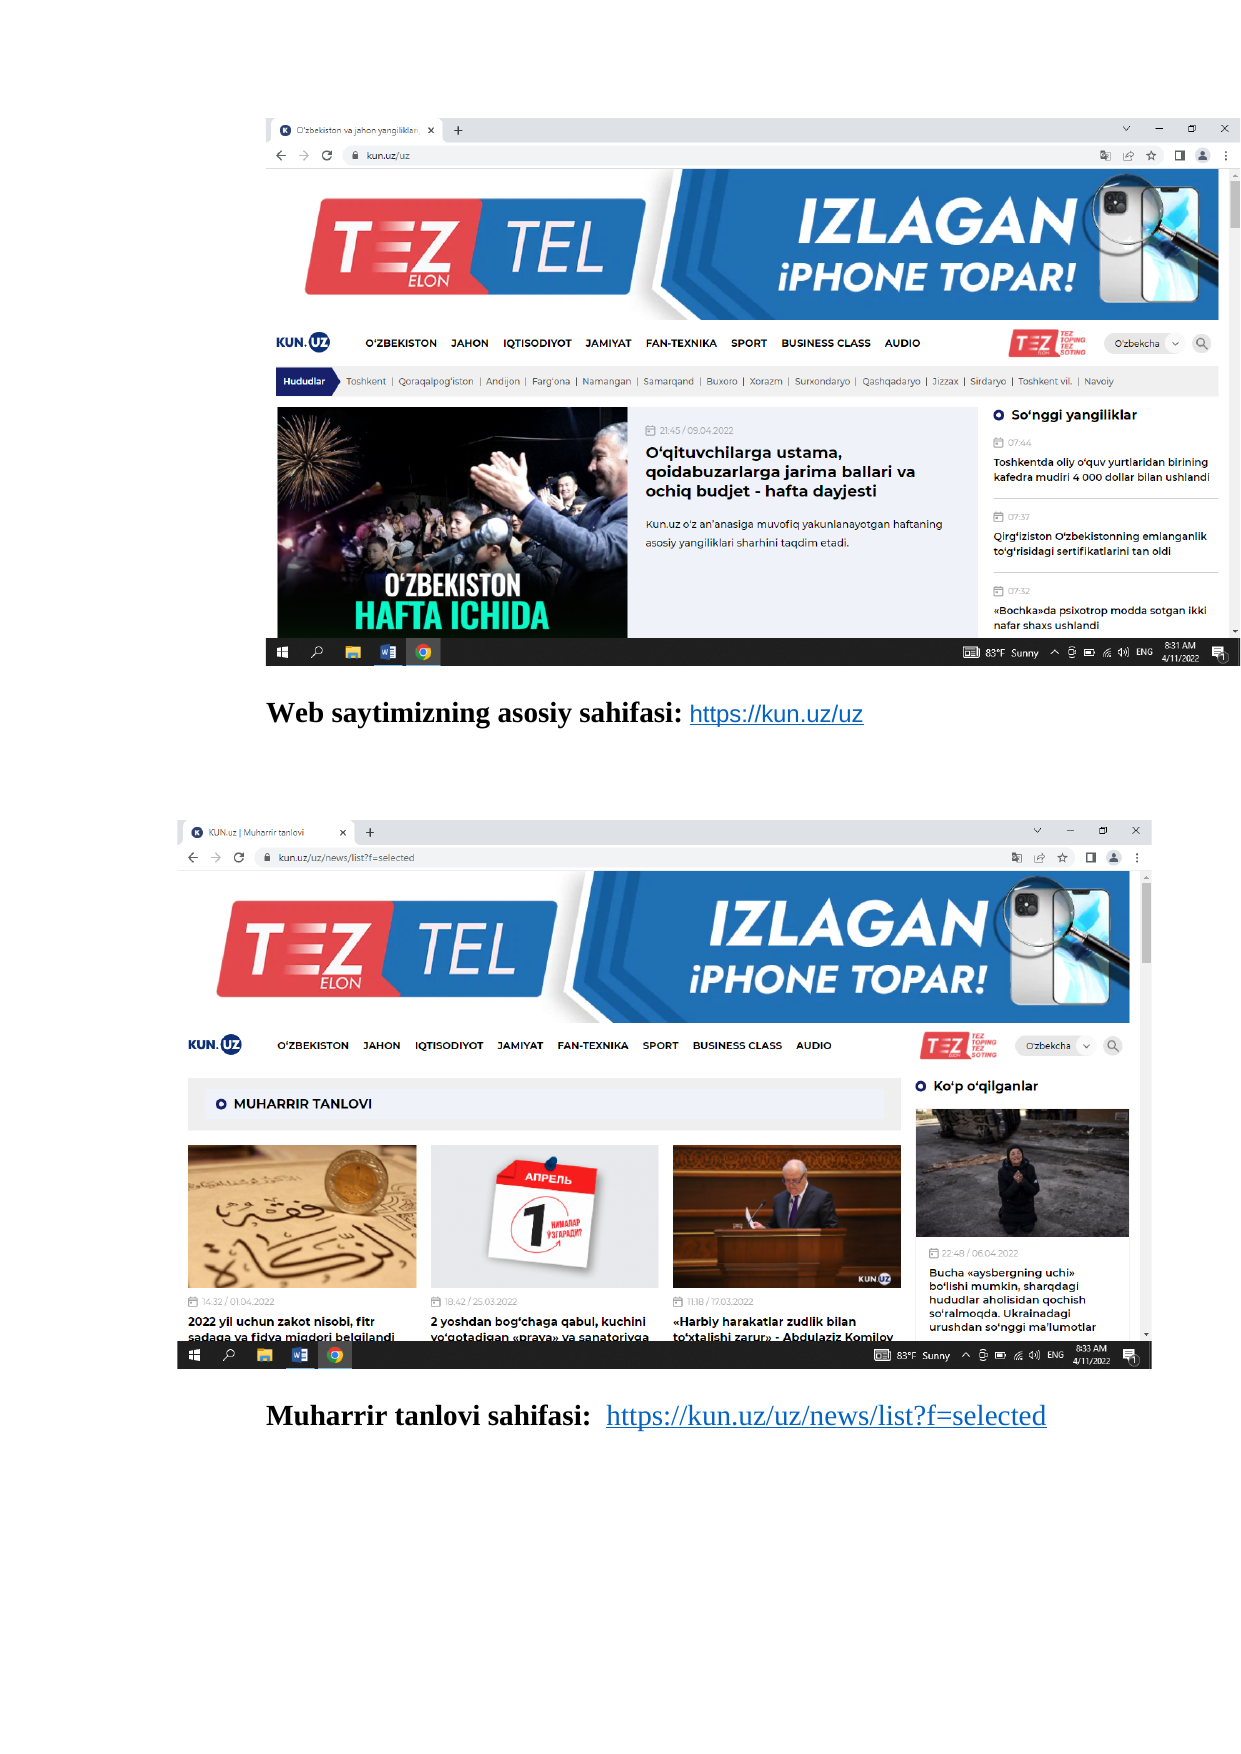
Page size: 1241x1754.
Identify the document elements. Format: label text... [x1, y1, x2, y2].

text Muharrir tanlovi sahifasi: https://kun.uz/uz/news/list?f=selected [177, 1398, 1152, 1431]
text Web saytimizning asosiy sahifasi: https://kun.uz/uz [177, 695, 1152, 729]
picture [265, 118, 1241, 666]
picture [177, 820, 1152, 1369]
